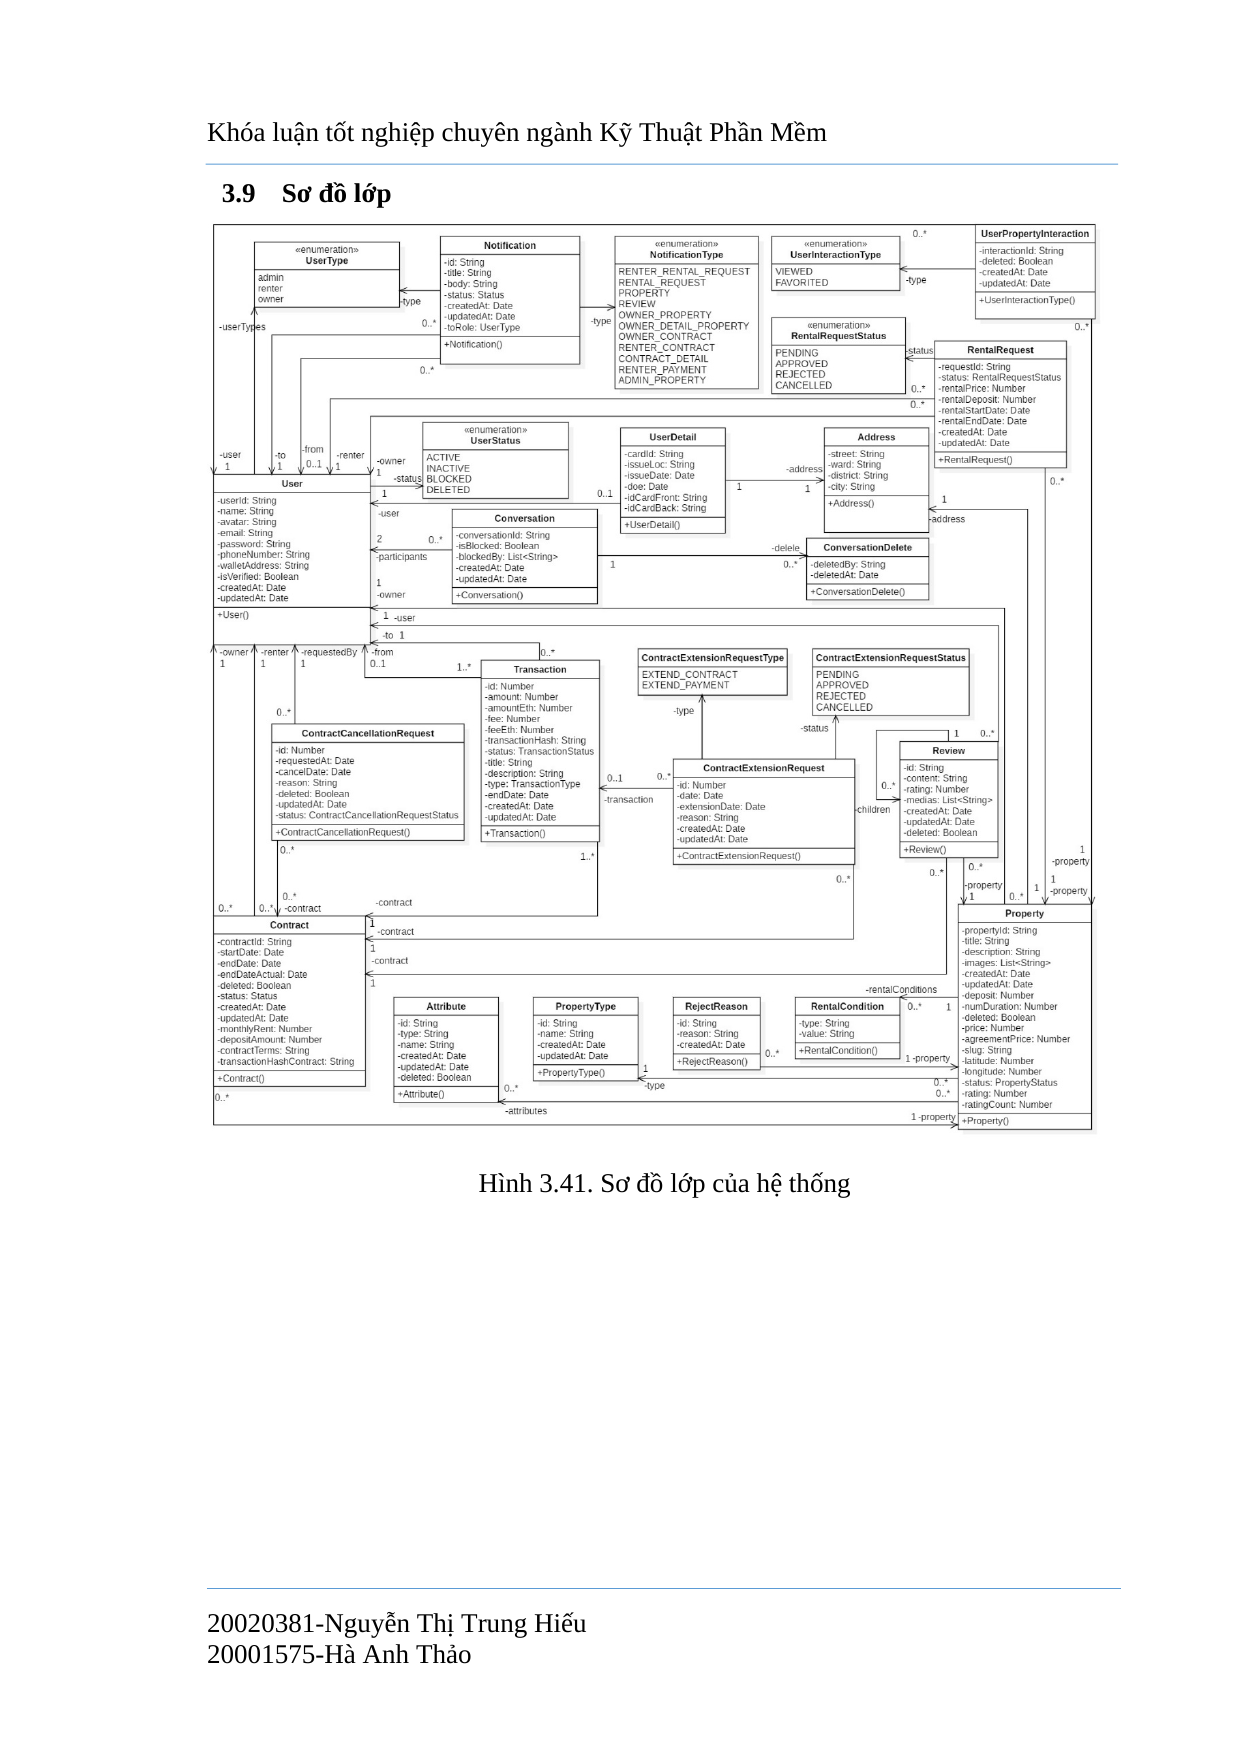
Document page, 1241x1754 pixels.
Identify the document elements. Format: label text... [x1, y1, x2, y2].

picture [206, 217, 1123, 1158]
subtitle Sơ đồ lớp [222, 177, 1122, 208]
